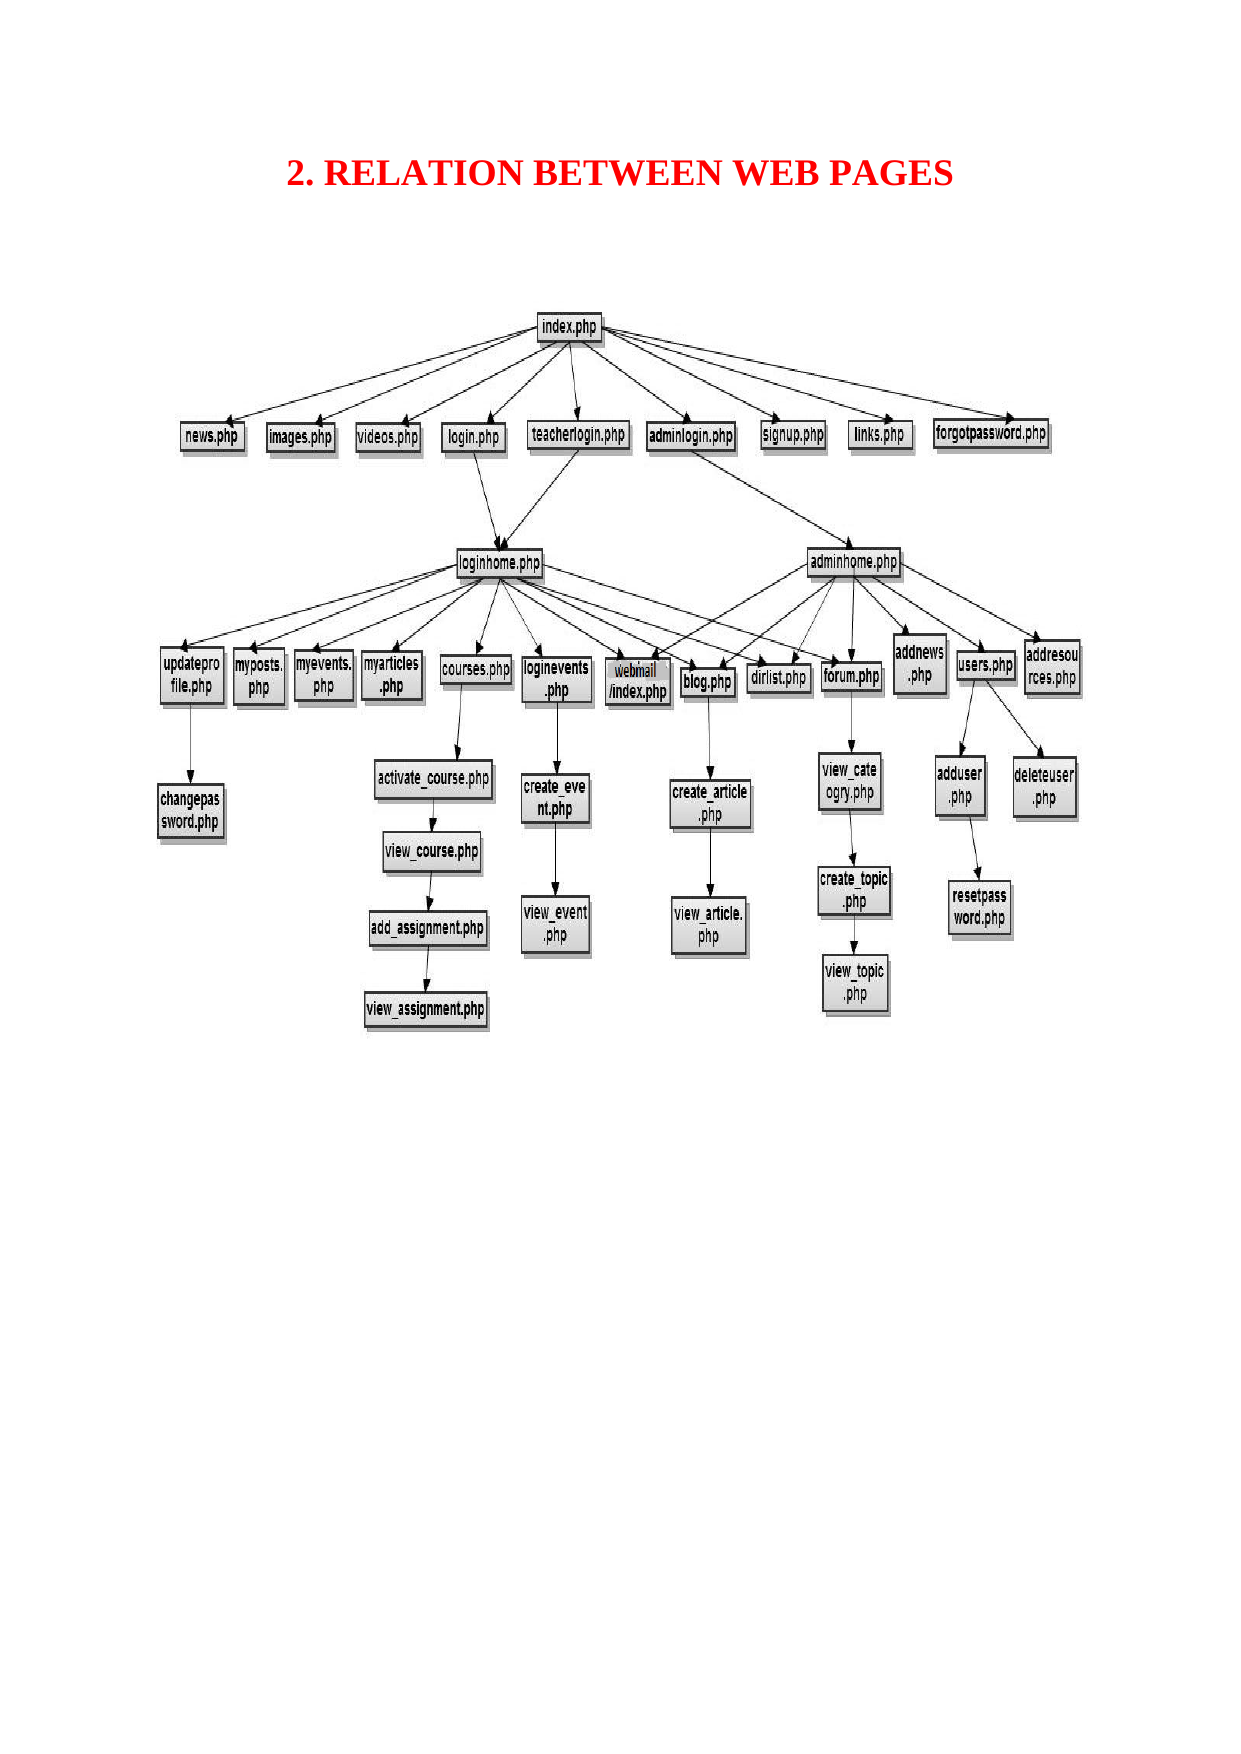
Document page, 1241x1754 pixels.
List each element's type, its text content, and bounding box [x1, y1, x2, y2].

text 2. RELATION BETWEEN WEB PAGES [150, 150, 1090, 193]
picture [150, 290, 1090, 1045]
